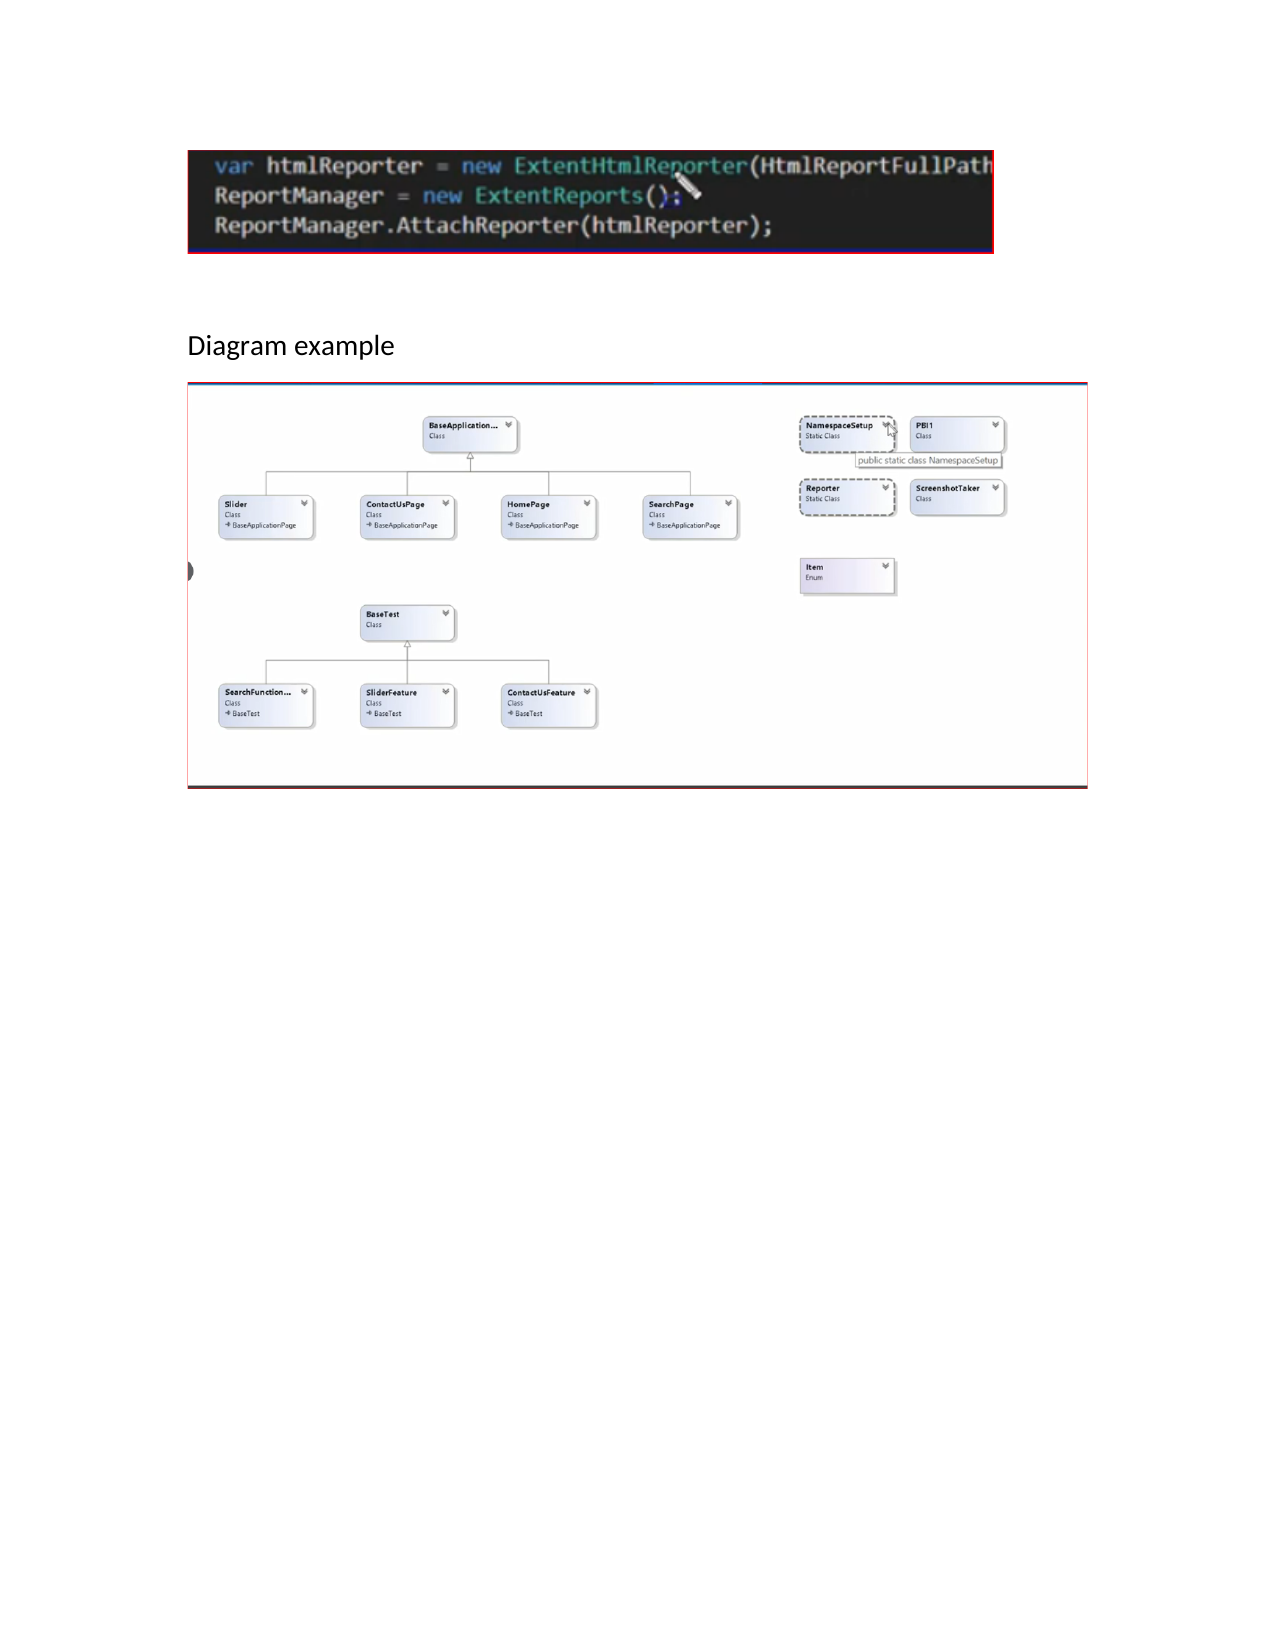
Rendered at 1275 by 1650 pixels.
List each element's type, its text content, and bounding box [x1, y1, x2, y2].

picture [187, 382, 1088, 789]
text Diagram example [187, 327, 1087, 363]
picture [187, 150, 994, 254]
